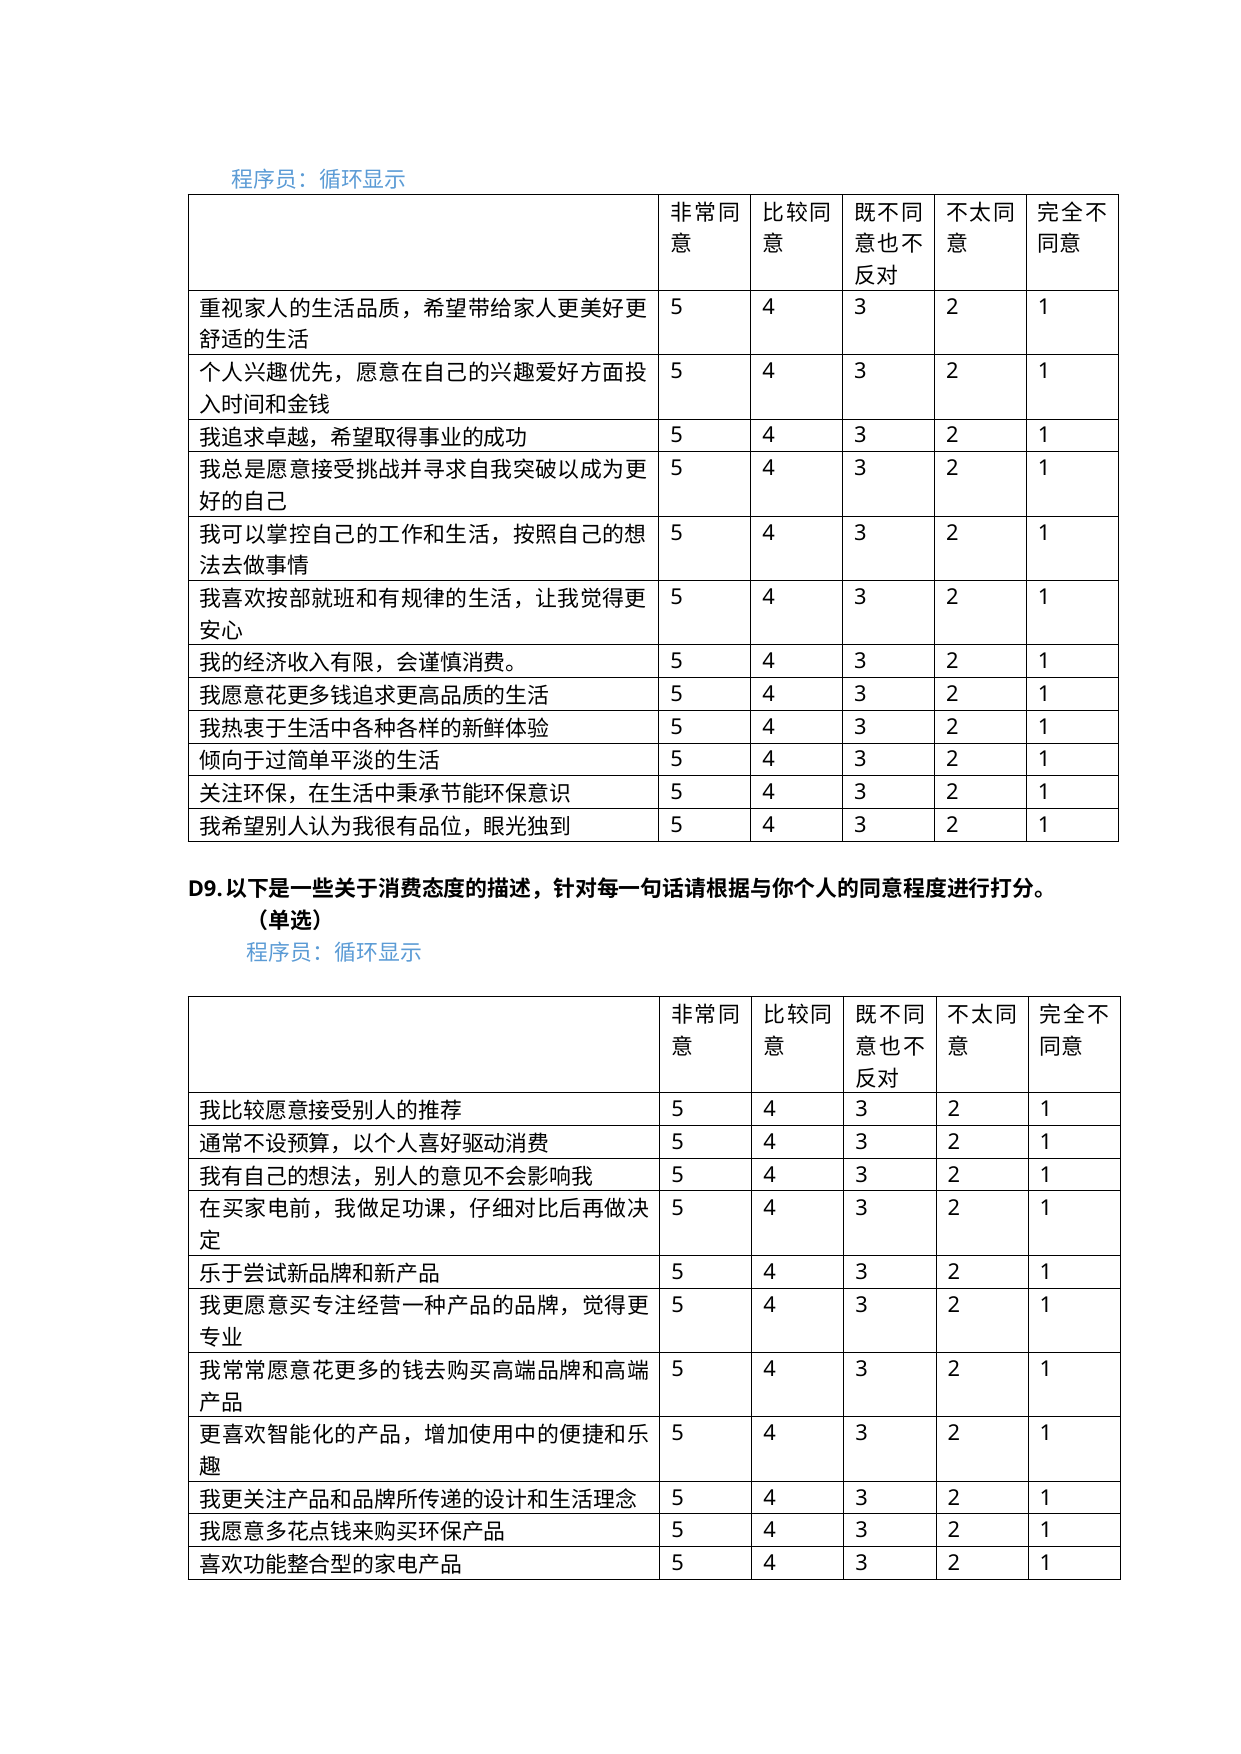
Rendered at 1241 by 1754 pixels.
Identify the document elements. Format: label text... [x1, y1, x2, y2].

table_cell 5 [660, 1289, 751, 1352]
table_cell 1 [1027, 355, 1118, 418]
table_cell 我可以掌控自己的工作和生活，按照自己的想法去做事情 [189, 517, 658, 580]
table_cell 我愿意多花点钱来购买环保产品 [189, 1514, 659, 1546]
table_cell 重视家人的生活品质，希望带给家人更美好更舒适的生活 [189, 291, 658, 354]
table_cell 3 [843, 776, 934, 808]
table_cell 1 [1029, 1126, 1120, 1158]
table_cell 4 [751, 809, 842, 841]
table_cell 1 [1027, 776, 1118, 808]
table_cell 4 [751, 291, 842, 354]
table_cell 我有自己的想法，别人的意见不会影响我 [189, 1159, 659, 1190]
table_cell 4 [752, 1093, 843, 1125]
table_cell 5 [659, 744, 750, 775]
table_header 非常同意 [659, 195, 750, 290]
table_cell 2 [937, 1353, 1028, 1416]
table_cell 我更关注产品和品牌所传递的设计和生活理念 [189, 1482, 659, 1513]
table_cell 3 [844, 1353, 936, 1416]
table_cell 2 [935, 678, 1026, 710]
table_cell 3 [843, 645, 934, 677]
table_cell 2 [937, 1159, 1028, 1190]
table_cell 1 [1027, 711, 1118, 742]
table_cell 5 [659, 581, 750, 644]
table_cell 2 [935, 517, 1026, 580]
table_cell 4 [751, 744, 842, 775]
table_cell 2 [935, 420, 1026, 451]
table_cell 通常不设预算，以个人喜好驱动消费 [189, 1126, 659, 1158]
table_cell 2 [937, 1547, 1028, 1579]
table_header 不太同意 [937, 997, 1028, 1092]
table_cell 3 [843, 420, 934, 451]
table_cell 4 [752, 1159, 843, 1190]
table_cell 4 [752, 1417, 843, 1481]
table_cell 5 [659, 645, 750, 677]
table_cell 3 [843, 581, 934, 644]
table_cell 1 [1029, 1482, 1120, 1513]
table_cell 1 [1027, 645, 1118, 677]
table_cell 5 [660, 1514, 751, 1546]
table_cell 2 [937, 1482, 1028, 1513]
table_cell 更喜欢智能化的产品，增加使用中的便捷和乐趣 [189, 1417, 659, 1481]
table_cell 3 [843, 809, 934, 841]
table_cell 3 [844, 1547, 936, 1579]
table_cell 4 [752, 1126, 843, 1158]
table_cell 3 [843, 355, 934, 418]
table_cell 1 [1029, 1514, 1120, 1546]
table_cell 2 [937, 1191, 1028, 1255]
table_cell 乐于尝试新品牌和新产品 [189, 1256, 659, 1287]
table_cell 2 [935, 452, 1026, 516]
table_cell 4 [751, 581, 842, 644]
table_cell 5 [660, 1417, 751, 1481]
table_cell 我比较愿意接受别人的推荐 [189, 1093, 659, 1125]
table_cell 4 [752, 1353, 843, 1416]
table_cell 2 [935, 711, 1026, 742]
table_cell 3 [844, 1514, 936, 1546]
table_cell 1 [1029, 1191, 1120, 1255]
table_cell 2 [935, 744, 1026, 775]
table_cell 我愿意花更多钱追求更高品质的生活 [189, 678, 658, 710]
table_cell 3 [844, 1417, 936, 1481]
table_cell 2 [935, 776, 1026, 808]
table_cell 3 [844, 1289, 936, 1352]
table_cell 2 [937, 1417, 1028, 1481]
table_cell 1 [1027, 809, 1118, 841]
table_cell 在买家电前，我做足功课，仔细对比后再做决定 [189, 1191, 659, 1255]
table_cell 3 [843, 744, 934, 775]
table_cell 1 [1029, 1353, 1120, 1416]
table_cell 2 [935, 291, 1026, 354]
table_cell 5 [660, 1191, 751, 1255]
table_cell 倾向于过简单平淡的生活 [189, 744, 658, 775]
table_cell 1 [1027, 744, 1118, 775]
table_cell 2 [935, 581, 1026, 644]
table_cell 4 [752, 1191, 843, 1255]
table_cell 5 [660, 1353, 751, 1416]
table_cell 1 [1029, 1256, 1120, 1287]
table_cell 1 [1029, 1289, 1120, 1352]
table_cell 4 [751, 420, 842, 451]
table_cell 5 [660, 1482, 751, 1513]
table_cell 5 [659, 809, 750, 841]
table_cell 3 [844, 1093, 936, 1125]
table_cell 1 [1027, 291, 1118, 354]
table_cell 我追求卓越，希望取得事业的成功 [189, 420, 658, 451]
table_cell 5 [659, 776, 750, 808]
table_header 不太同意 [935, 195, 1026, 290]
table_cell 5 [660, 1126, 751, 1158]
table_header 非常同意 [660, 997, 751, 1092]
table_cell 5 [660, 1547, 751, 1579]
table_cell 4 [751, 452, 842, 516]
table_cell 4 [751, 678, 842, 710]
table_cell 我喜欢按部就班和有规律的生活，让我觉得更安心 [189, 581, 658, 644]
table_cell 5 [659, 711, 750, 742]
table_cell 1 [1029, 1159, 1120, 1190]
table_cell 5 [660, 1256, 751, 1287]
table_cell 4 [751, 517, 842, 580]
table_cell 3 [844, 1159, 936, 1190]
table_cell 1 [1027, 517, 1118, 580]
table_cell 个人兴趣优先，愿意在自己的兴趣爱好方面投入时间和金钱 [189, 355, 658, 418]
table_cell 4 [751, 645, 842, 677]
table_cell 4 [751, 776, 842, 808]
table_cell 5 [659, 420, 750, 451]
table_cell 3 [843, 711, 934, 742]
table_cell 1 [1027, 420, 1118, 451]
table_cell 1 [1029, 1417, 1120, 1481]
list 以下是一些关于消费态度的描述，针对每一句话请根据与你个人的同意程度进行打分。（单选） [188, 871, 1050, 935]
table_cell 5 [659, 452, 750, 516]
table_cell 4 [752, 1289, 843, 1352]
table_cell 我更愿意买专注经营一种产品的品牌，觉得更专业 [189, 1289, 659, 1352]
table_cell 1 [1027, 678, 1118, 710]
table_cell 3 [843, 291, 934, 354]
table_cell 4 [751, 711, 842, 742]
table_cell 1 [1029, 1093, 1120, 1125]
table_cell 4 [752, 1514, 843, 1546]
table_cell 2 [937, 1256, 1028, 1287]
table_cell 2 [937, 1289, 1028, 1352]
table_cell 5 [659, 517, 750, 580]
table_cell 2 [935, 355, 1026, 418]
table_cell 1 [1027, 452, 1118, 516]
table_cell 3 [843, 517, 934, 580]
table_cell 2 [935, 645, 1026, 677]
table_header 比较同意 [751, 195, 842, 290]
table_cell 3 [843, 678, 934, 710]
table_cell 3 [844, 1256, 936, 1287]
table_cell 2 [937, 1514, 1028, 1546]
table_cell 1 [1029, 1547, 1120, 1579]
table_cell 5 [659, 355, 750, 418]
table_header [189, 997, 659, 1092]
table_header 既不同意也不反对 [843, 195, 934, 290]
table_cell 3 [843, 452, 934, 516]
table_cell 5 [659, 291, 750, 354]
table_cell 我常常愿意花更多的钱去购买高端品牌和高端产品 [189, 1353, 659, 1416]
table_cell 3 [844, 1126, 936, 1158]
table_cell 5 [660, 1093, 751, 1125]
table_cell 我希望别人认为我很有品位，眼光独到 [189, 809, 658, 841]
table_cell 关注环保，在生活中秉承节能环保意识 [189, 776, 658, 808]
list 程序员：循环显示 [247, 935, 1053, 966]
table_header 既不同意也不反对 [844, 997, 936, 1092]
table_cell 3 [844, 1191, 936, 1255]
table_cell 我的经济收入有限，会谨慎消费。 [189, 645, 658, 677]
table_cell 2 [935, 809, 1026, 841]
table_cell 5 [660, 1159, 751, 1190]
table_cell 4 [752, 1482, 843, 1513]
table_header 完全不同意 [1027, 195, 1118, 290]
table_cell 3 [844, 1482, 936, 1513]
table_cell 4 [751, 355, 842, 418]
table_header 比较同意 [752, 997, 843, 1092]
table_cell 我总是愿意接受挑战并寻求自我突破以成为更好的自己 [189, 452, 658, 516]
list 程序员：循环显示 [231, 162, 1053, 194]
table_cell 4 [752, 1256, 843, 1287]
table_cell 4 [752, 1547, 843, 1579]
table_cell 2 [937, 1126, 1028, 1158]
table_header [189, 195, 658, 290]
table_cell 5 [659, 678, 750, 710]
table_cell 我热衷于生活中各种各样的新鲜体验 [189, 711, 658, 742]
table_cell 1 [1027, 581, 1118, 644]
table_header 完全不同意 [1029, 997, 1120, 1092]
table_cell 喜欢功能整合型的家电产品 [189, 1547, 659, 1579]
table_cell 2 [937, 1093, 1028, 1125]
